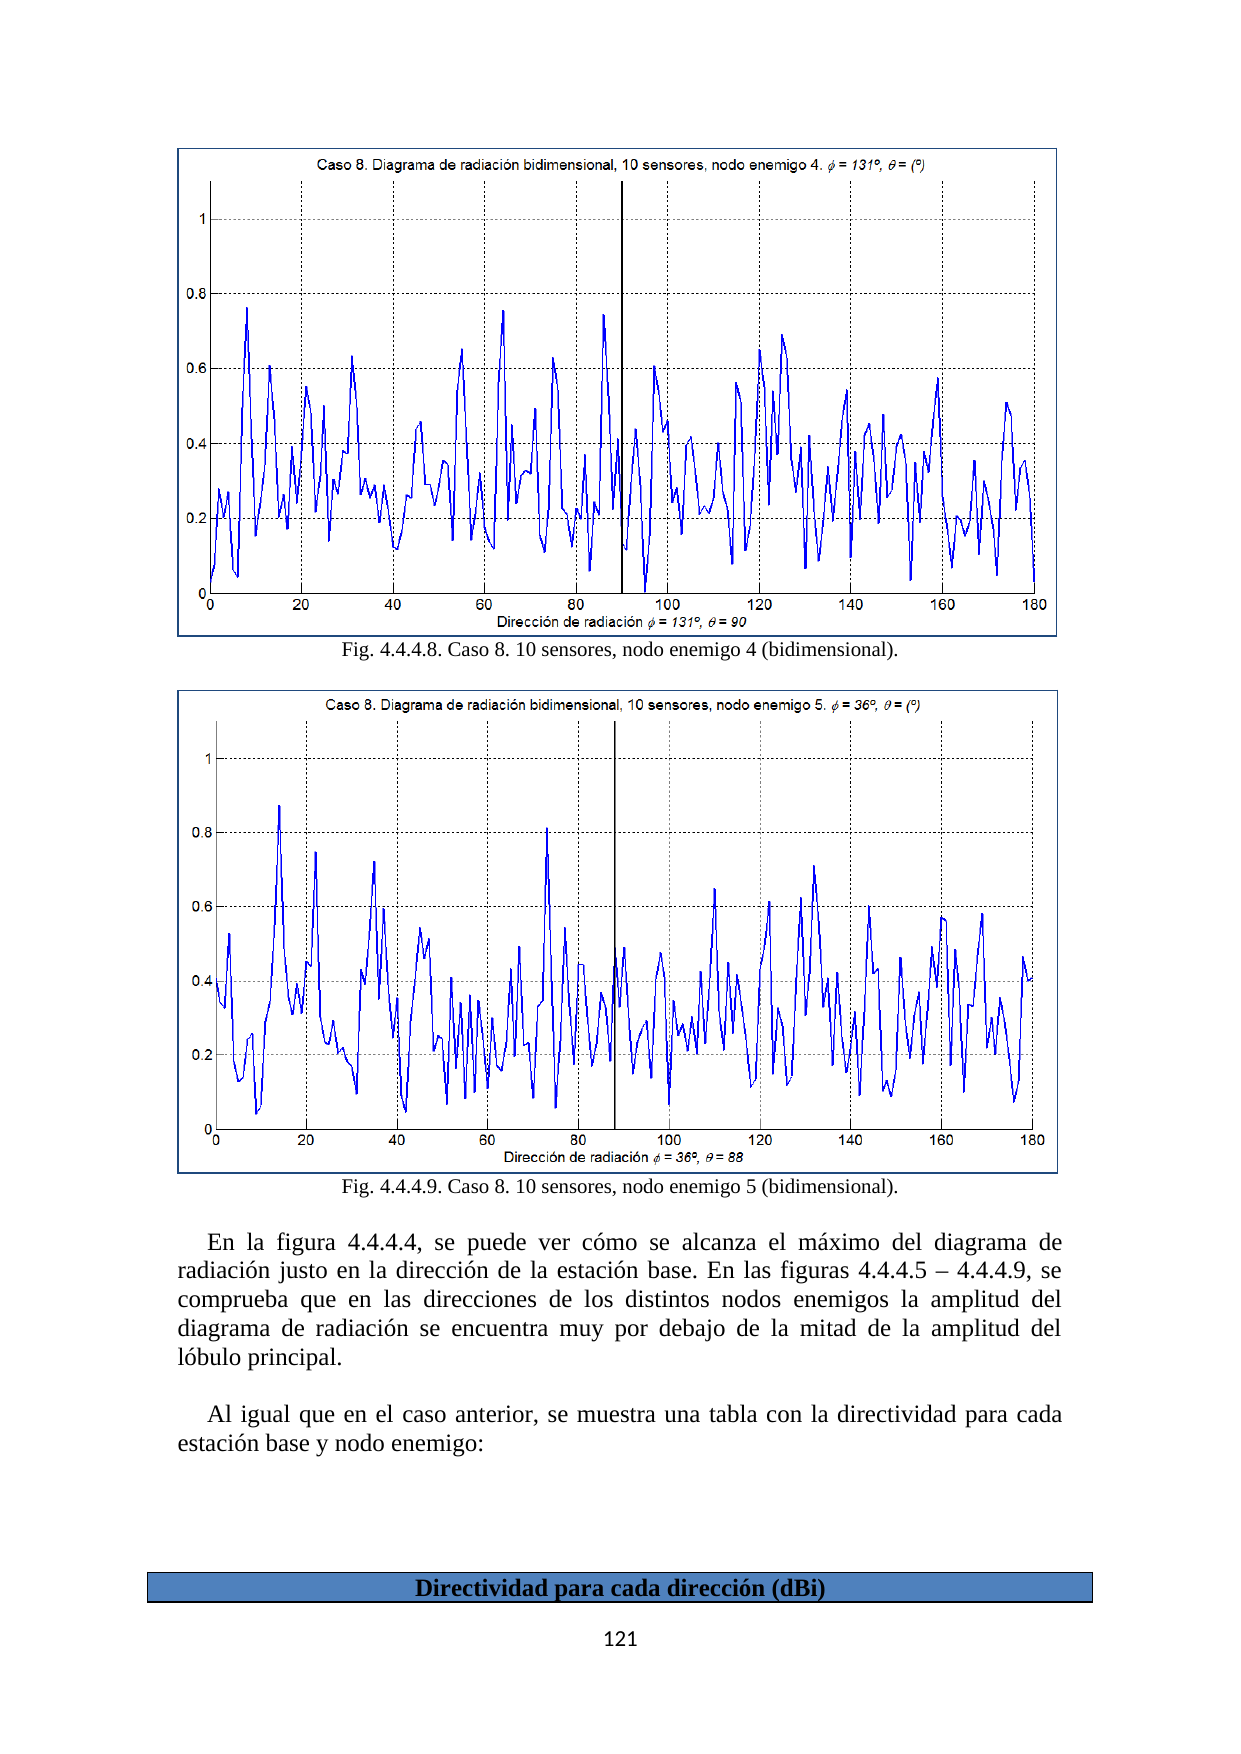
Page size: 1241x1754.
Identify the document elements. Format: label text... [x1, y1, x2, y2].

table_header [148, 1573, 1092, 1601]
picture [179, 691, 1057, 1172]
text Fig. 4.4.4.9. Caso 8. 10 sensores, nodo enemigo 5 (bidimensional). [177, 1174, 1063, 1198]
picture [179, 149, 1056, 635]
text Fig. 4.4.4.8. Caso 8. 10 sensores, nodo enemigo 4 (bidimensional). [177, 637, 1063, 661]
text Al igual que en el caso anterior, se muestra una tabla con la directividad para cada estación base y nodo enemigo: [177, 1399, 1063, 1457]
text En la figura 4.4.4.4, se puede ver cómo se alcanza el máximo del diagrama de radiación justo en la dirección de la estación base. En las figuras 4.4.4.5 – 4.4.4.9, se comprueba que en las direcciones de los distintos nodos enemigos la amplitud del diagrama de radiación se encuentra muy por debajo de la mitad de la amplitud del lóbulo principal. [177, 1227, 1063, 1370]
